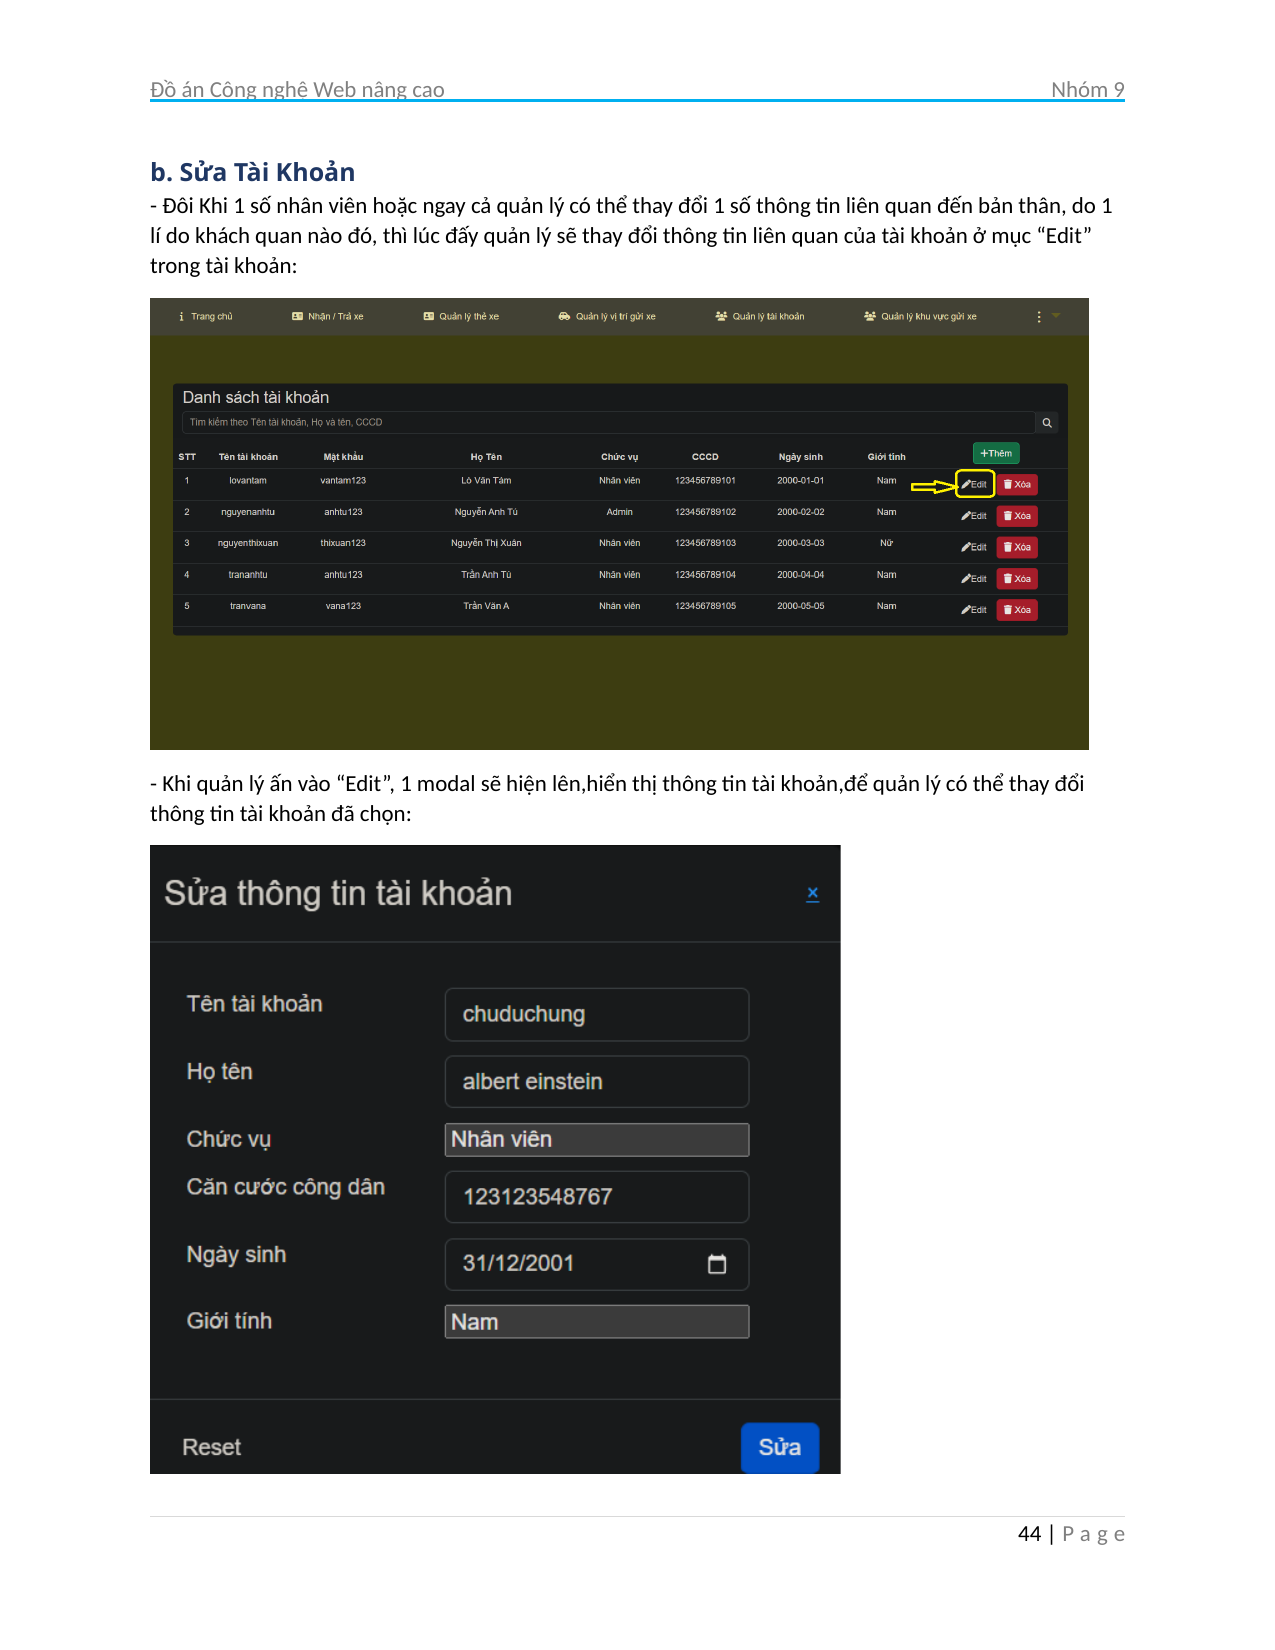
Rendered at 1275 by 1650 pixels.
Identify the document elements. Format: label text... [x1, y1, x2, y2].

picture [150, 298, 1089, 750]
text - Đôi Khi 1 số nhân viên hoặc ngay cả quản lý có thể thay đổi 1 số thông tin liên quan đến bản thân, do 1 lí do khách quan nào đó, thì lúc đấy quản lý sẽ thay đổi thông tin liên quan của tài khoản ở mục “Edit” trong tài khoản: [150, 191, 1125, 279]
picture [150, 845, 841, 1474]
subtitle b. Sửa Tài Khoản [150, 154, 1125, 188]
text - Khi quản lý ấn vào “Edit”, 1 modal sẽ hiện lên,hiển thị thông tin tài khoản,để quản lý có thể thay đổi thông tin tài khoản đã chọn: [150, 769, 1125, 827]
